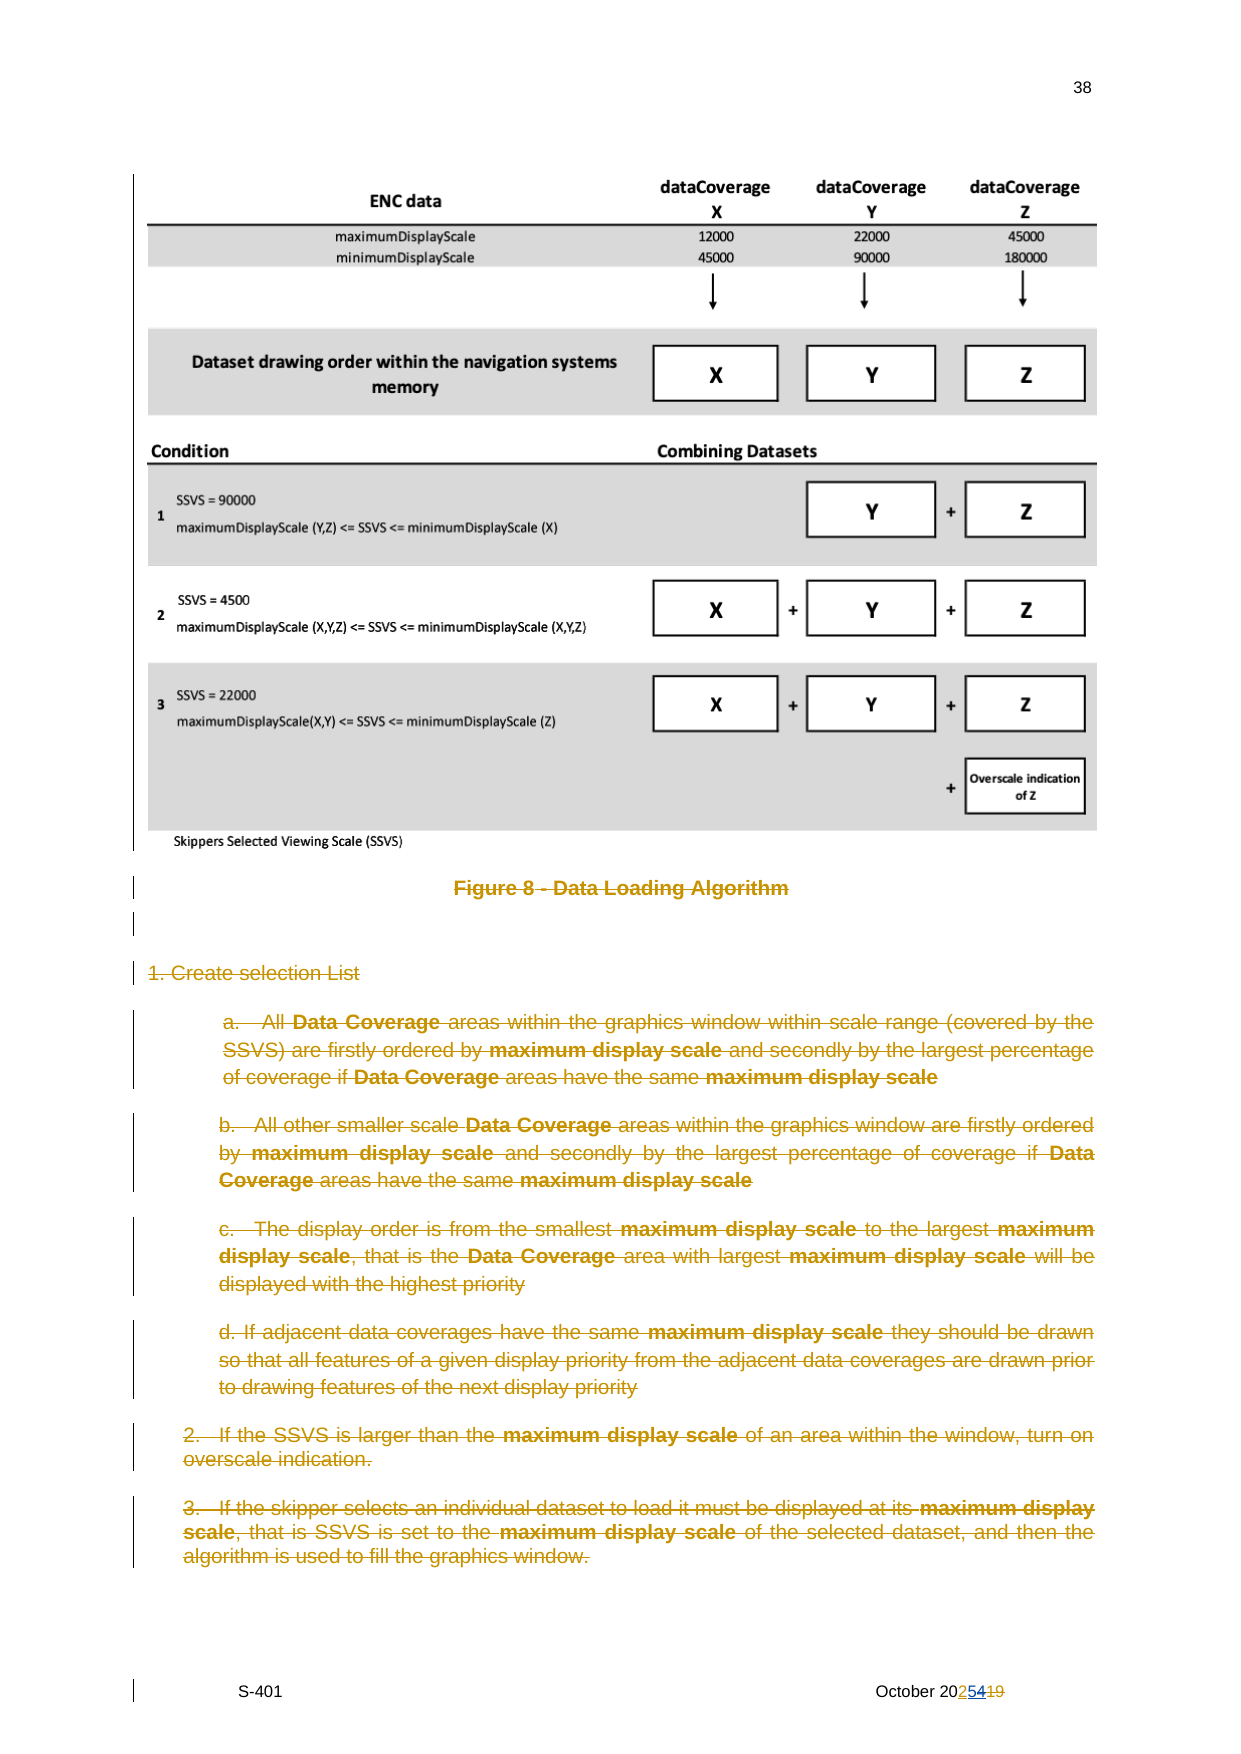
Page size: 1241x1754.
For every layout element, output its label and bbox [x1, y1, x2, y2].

picture [147, 173, 1097, 851]
